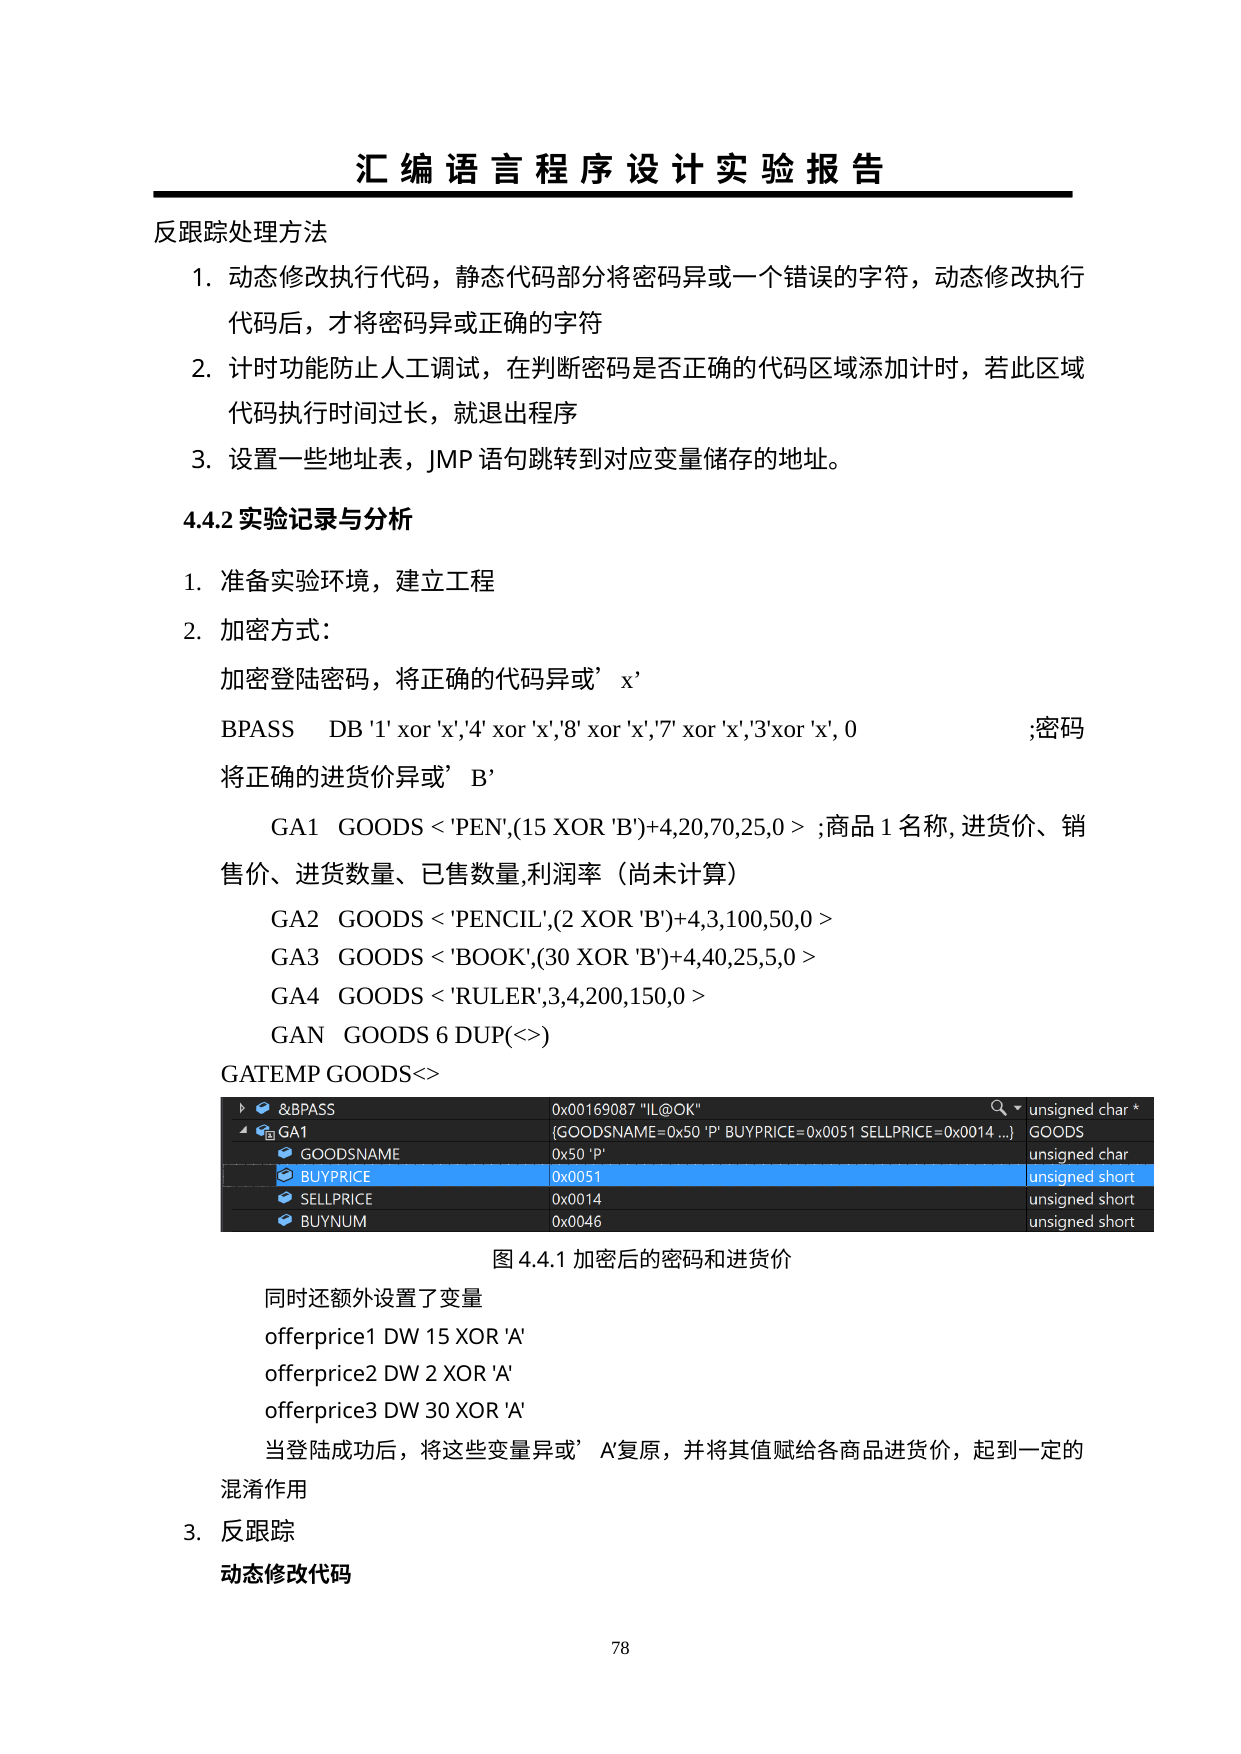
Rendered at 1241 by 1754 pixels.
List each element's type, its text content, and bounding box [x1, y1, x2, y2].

list BPASS DB '1' xor 'x','4' xor 'x','8' xor 'x','7' xor 'x','3'xor 'x', 0 ;密码 [221, 708, 1087, 744]
list GAN GOODS 6 DUP(<>) [221, 1020, 1087, 1049]
list 加密登陆密码，将正确的代码异或’x’ [221, 659, 1087, 696]
list GA1 GOODS < 'PEN',(15 XOR 'B')+4,20,70,25,0 > ;商品1 名称, 进货价、销售价、进货数量、已售数量,利润率（尚未计算） [221, 806, 1087, 891]
list offerprice2 DW 2 XOR 'A' [221, 1358, 1087, 1388]
list 计时功能防止人工调试，在判断密码是否正确的代码区域添加计时，若此区域代码执行时间过长，就退出程序 [191, 348, 1087, 430]
list GA2 GOODS < 'PENCIL',(2 XOR 'B')+4,3,100,50,0 > [221, 904, 1087, 932]
list 加密方式： [183, 611, 1087, 647]
text 反跟踪处理方法 [153, 213, 1087, 249]
subtitle 4.4.2实验记录与分析 [183, 499, 1087, 535]
list GA4 GOODS < 'RULER',3,4,200,150,0 > [221, 981, 1087, 1010]
list 当登陆成功后，将这些变量异或’A’复原，并将其值赋给各商品进货价，起到一定的混淆作用 [221, 1433, 1087, 1504]
list 设置一些地址表，JMP语句跳转到对应变量储存的地址。 [191, 439, 1087, 475]
text 图4.4.1 加密后的密码和进货价 [153, 1242, 1087, 1273]
list offerprice3 DW 30 XOR 'A' [221, 1395, 1087, 1425]
list GATEMP GOODS<> [221, 1059, 1087, 1087]
list offerprice1 DW 15 XOR 'A' [221, 1321, 1087, 1351]
list 将正确的进货价异或’B’ [221, 757, 1087, 793]
list 反跟踪 [183, 1512, 1087, 1548]
picture [220, 1097, 1154, 1232]
list 准备实验环境，建立工程 [183, 562, 1087, 598]
list 同时还额外设置了变量 [221, 1281, 1087, 1313]
list 动态修改执行代码，静态代码部分将密码异或一个错误的字符，动态修改执行代码后，才将密码异或正确的字符 [191, 258, 1087, 339]
list GA3 GOODS < 'BOOK',(30 XOR 'B')+4,40,25,5,0 > [221, 942, 1087, 971]
list 动态修改代码 [221, 1557, 1087, 1589]
